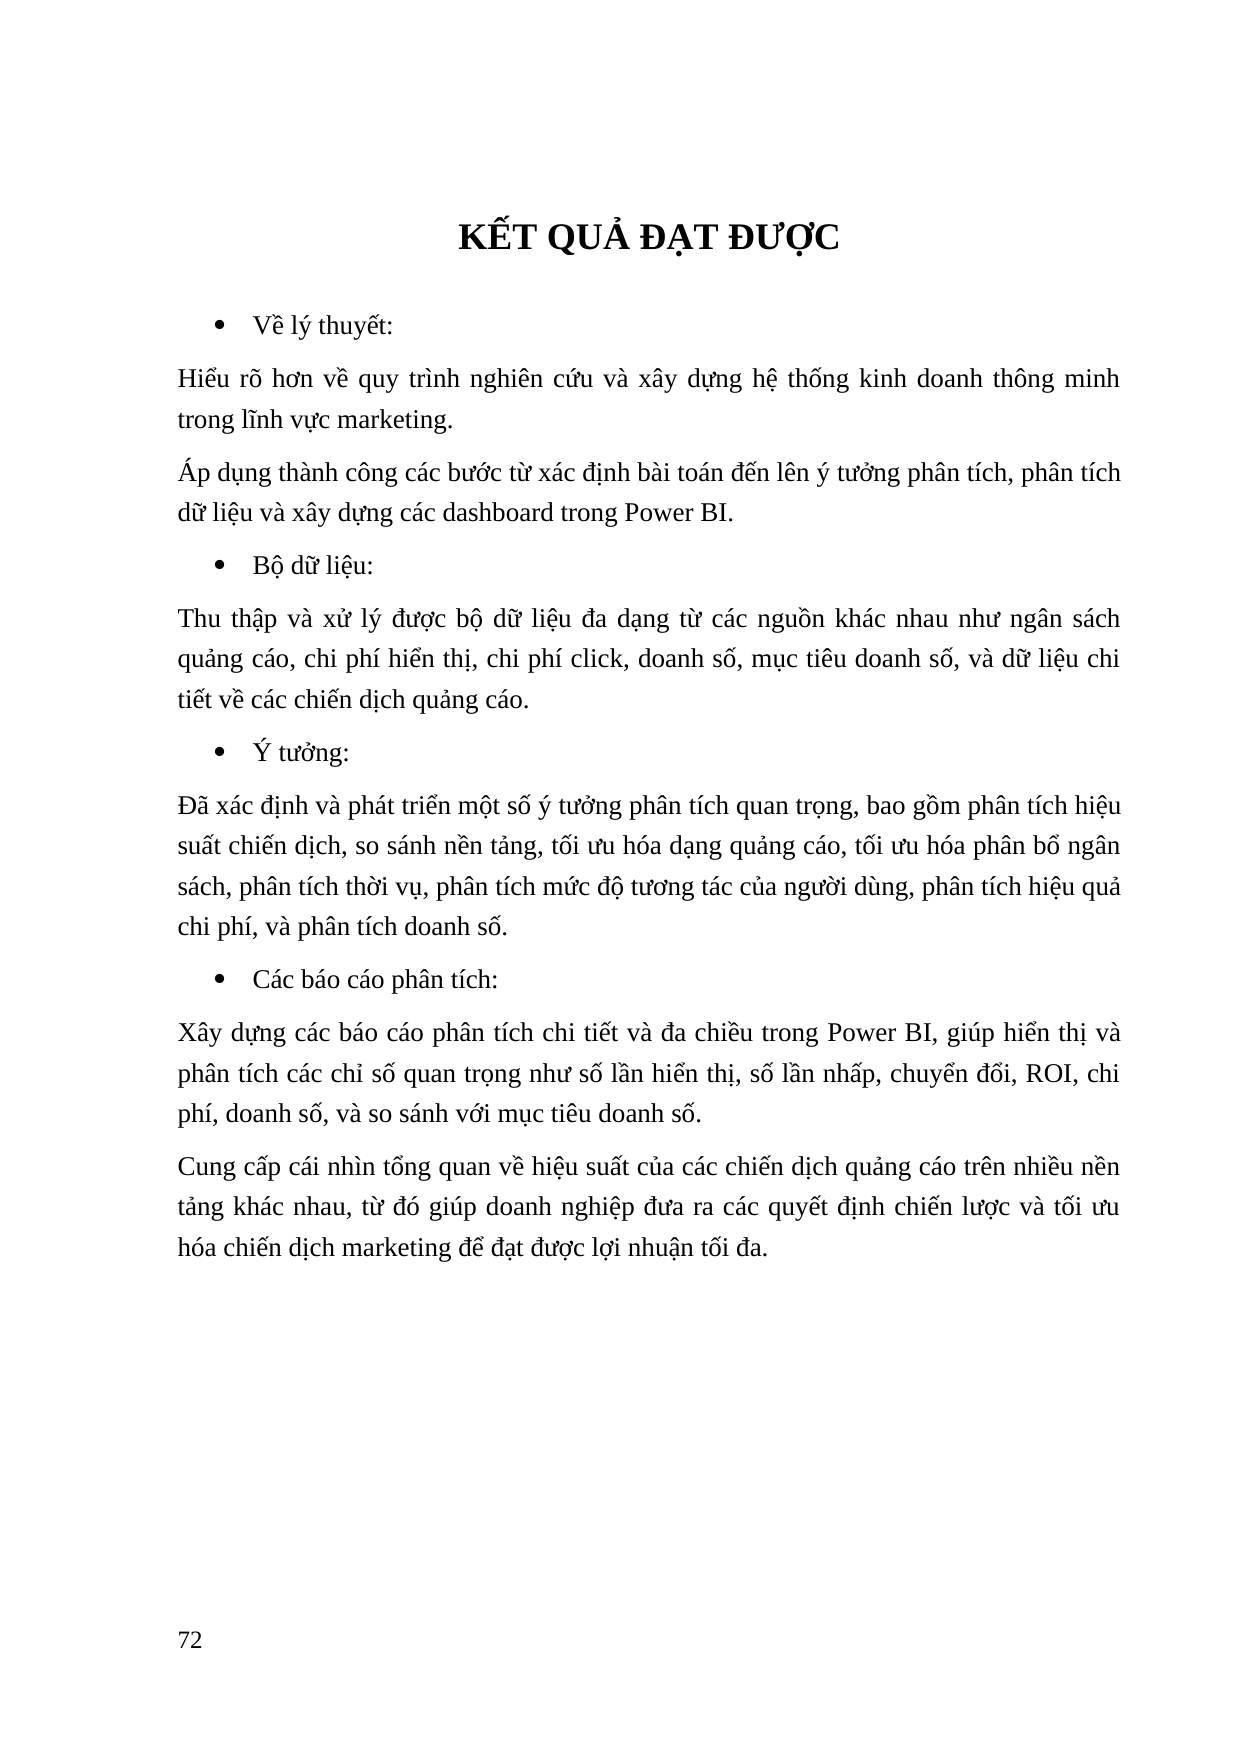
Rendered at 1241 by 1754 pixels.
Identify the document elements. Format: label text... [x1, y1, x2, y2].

text Áp dụng thành công các bước từ xác định bài toán đến lên ý tưởng phân tích, phân tích dữ liệu và xây dựng các dashboard trong Power BI. [177, 456, 1122, 527]
list Các báo cáo phân tích: [215, 963, 1122, 994]
text Hiểu rõ hơn về quy trình nghiên cứu và xây dựng hệ thống kinh doanh thông minh trong lĩnh vực marketing. [177, 362, 1122, 434]
subtitle KẾT QUẢ ĐẠT ĐƯỢC [177, 215, 1122, 258]
list Ý tưởng: [215, 736, 1122, 767]
list Về lý thuyết: [215, 309, 1122, 341]
text Thu thập và xử lý được bộ dữ liệu đa dạng từ các nguồn khác nhau như ngân sách quảng cáo, chi phí hiển thị, chi phí click, doanh số, mục tiêu doanh số, và dữ liệu chi tiết về các chiến dịch quảng cáo. [177, 602, 1122, 714]
text Xây dựng các báo cáo phân tích chi tiết và đa chiều trong Power BI, giúp hiển thị và phân tích các chỉ số quan trọng như số lần hiển thị, số lần nhấp, chuyển đổi, ROI, chi phí, doanh số, và so sánh với mục tiêu doanh số. [177, 1016, 1122, 1128]
text Đã xác định và phát triển một số ý tưởng phân tích quan trọng, bao gồm phân tích hiệu suất chiến dịch, so sánh nền tảng, tối ưu hóa dạng quảng cáo, tối ưu hóa phân bổ ngân sách, phân tích thời vụ, phân tích mức độ tương tác của người dùng, phân tích hiệu quả chi phí, và phân tích doanh số. [177, 789, 1122, 941]
list Bộ dữ liệu: [215, 549, 1122, 580]
text Cung cấp cái nhìn tổng quan về hiệu suất của các chiến dịch quảng cáo trên nhiều nền tảng khác nhau, từ đó giúp doanh nghiệp đưa ra các quyết định chiến lược và tối ưu hóa chiến dịch marketing để đạt được lợi nhuận tối đa. [177, 1150, 1122, 1262]
